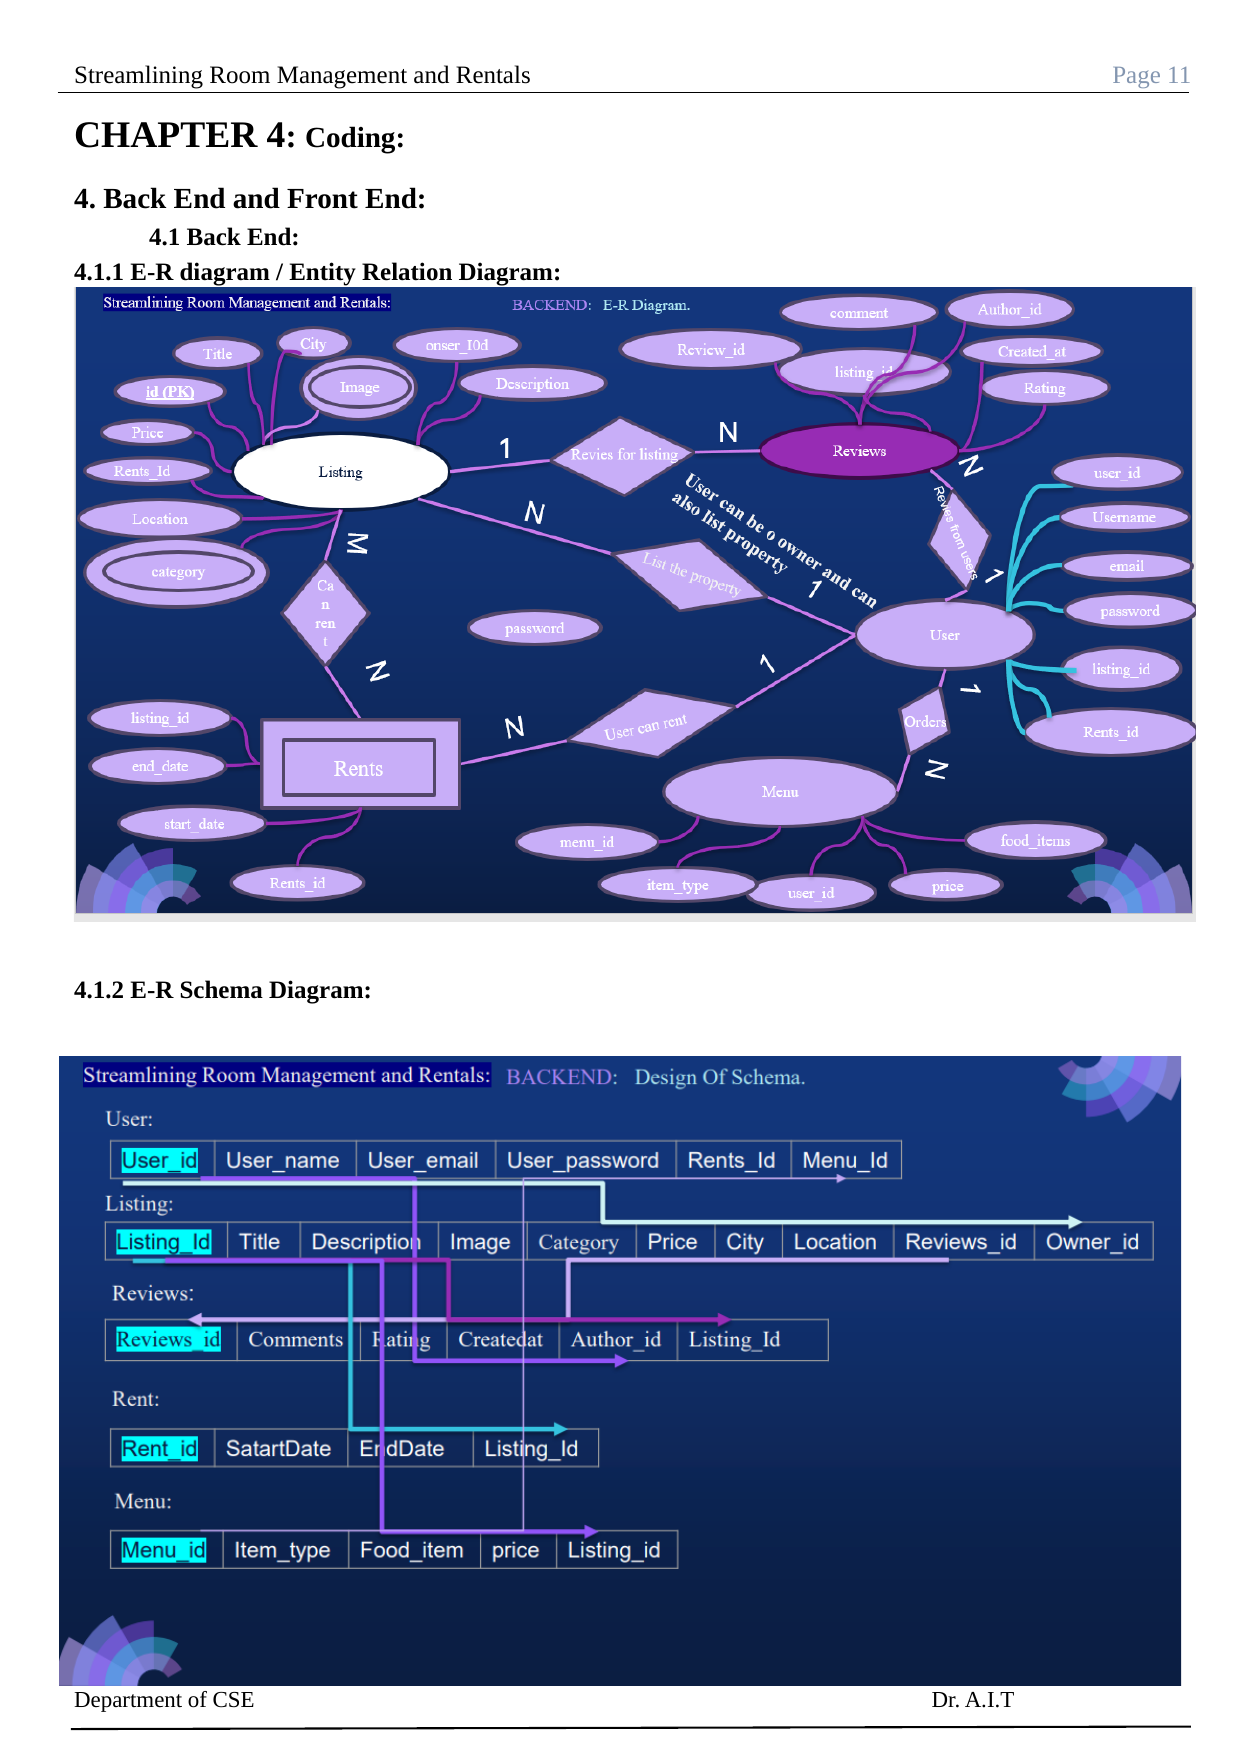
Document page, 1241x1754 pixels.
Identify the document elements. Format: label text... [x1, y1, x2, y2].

subtitle 4.1 Back End: [74, 222, 1196, 250]
subtitle CHAPTER 4: Coding: [74, 112, 1196, 156]
subtitle 4.1.2 E-R Schema Diagram: [74, 975, 1196, 1004]
picture [73, 287, 1196, 922]
subtitle 4.1.1 E-R diagram / Entity Relation Diagram: [74, 257, 1196, 286]
subtitle 4. Back End and Front End: [74, 181, 1196, 215]
picture [59, 1056, 1182, 1686]
